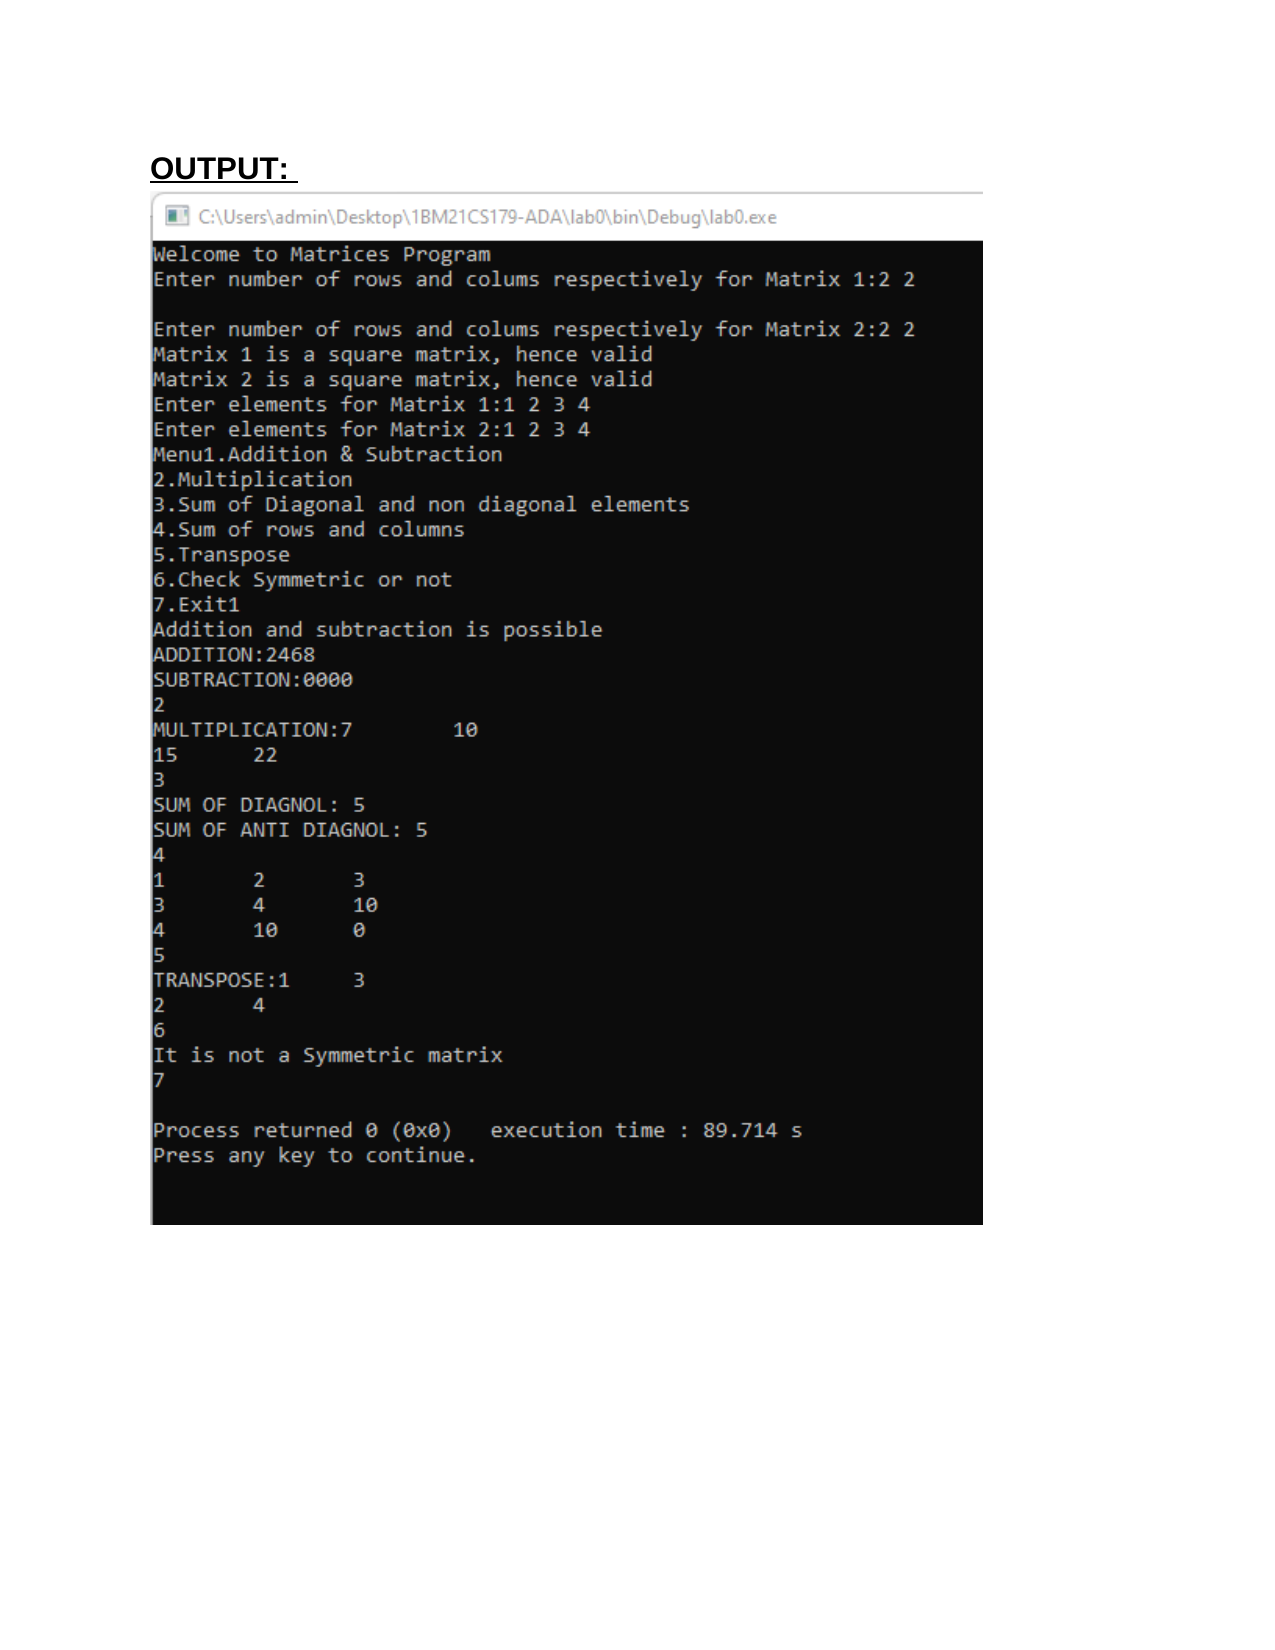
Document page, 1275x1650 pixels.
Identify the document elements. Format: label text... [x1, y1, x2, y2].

picture [150, 191, 983, 1225]
text OUTPUT: [150, 150, 1125, 186]
